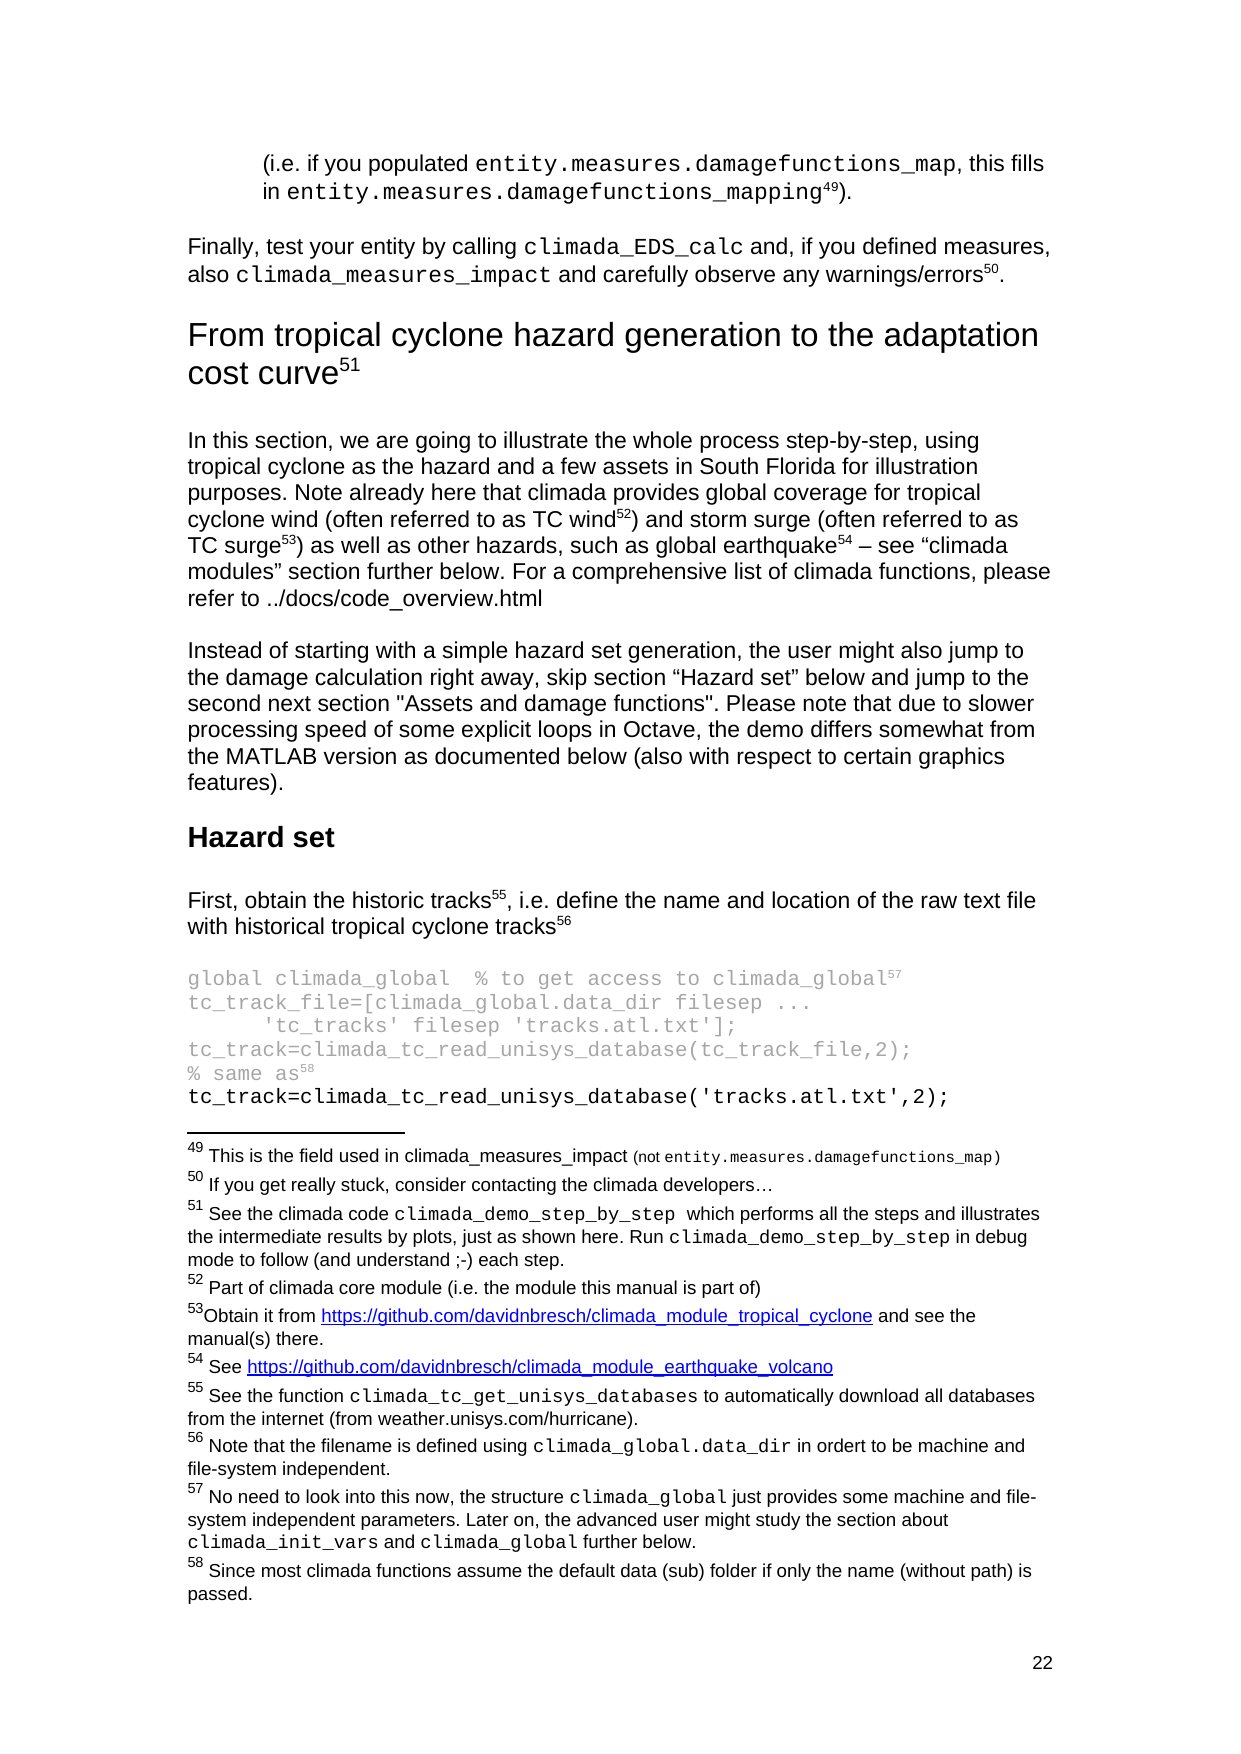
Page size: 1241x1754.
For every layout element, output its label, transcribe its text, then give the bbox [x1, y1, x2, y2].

text tc_track=climada_tc_read_unisys_database('tracks.atl.txt',2); [187, 1086, 1053, 1110]
text global climada_global % to get access to climada_global [187, 968, 1053, 992]
text % same as [187, 1063, 1053, 1086]
text First, obtain the historic tracks, i.e. define the name and location of the raw text file with historical tropical cyclone tracks [187, 887, 1053, 939]
text Instead of starting with a simple hazard set generation, the user might also jump to the damage calculation right away, skip section “Hazard set” below and jump to the second next section "Assets and damage functions". Please note that due to slower processing speed of some explicit loops in Octave, the demo differs somewhat from the MATLAB version as documented below (also with respect to certain graphics features). [187, 637, 1053, 796]
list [225, 150, 1053, 207]
text In this section, we are going to illustrate the whole process step-by-step, using tropical cyclone as the hazard and a few assets in South Florida for illustration purposes. Note already here that climada provides global coverage for tropical cyclone wind (often referred to as TC wind) and storm surge (often referred to as TC surge) as well as other hazards, such as global earthquake – see “climada modules” section further below. For a comprehensive list of climada functions, please refer to ../docs/code_overview.html [187, 427, 1053, 611]
subtitle From tropical cyclone hazard generation to the adaptation cost curve [187, 315, 1053, 392]
text Finally, test your entity by calling climada_EDS_calc and, if you defined measures, also climada_measures_impact and carefully observe any warnings/errors. [187, 233, 1053, 290]
text tc_track=climada_tc_read_unisys_database(tc_track_file,2); [187, 1039, 1053, 1063]
text tc_track_file=[climada_global.data_dir filesep ... 'tc_tracks' filesep 'tracks.atl.txt']; [187, 992, 1053, 1039]
subtitle Hazard set [187, 821, 1053, 854]
